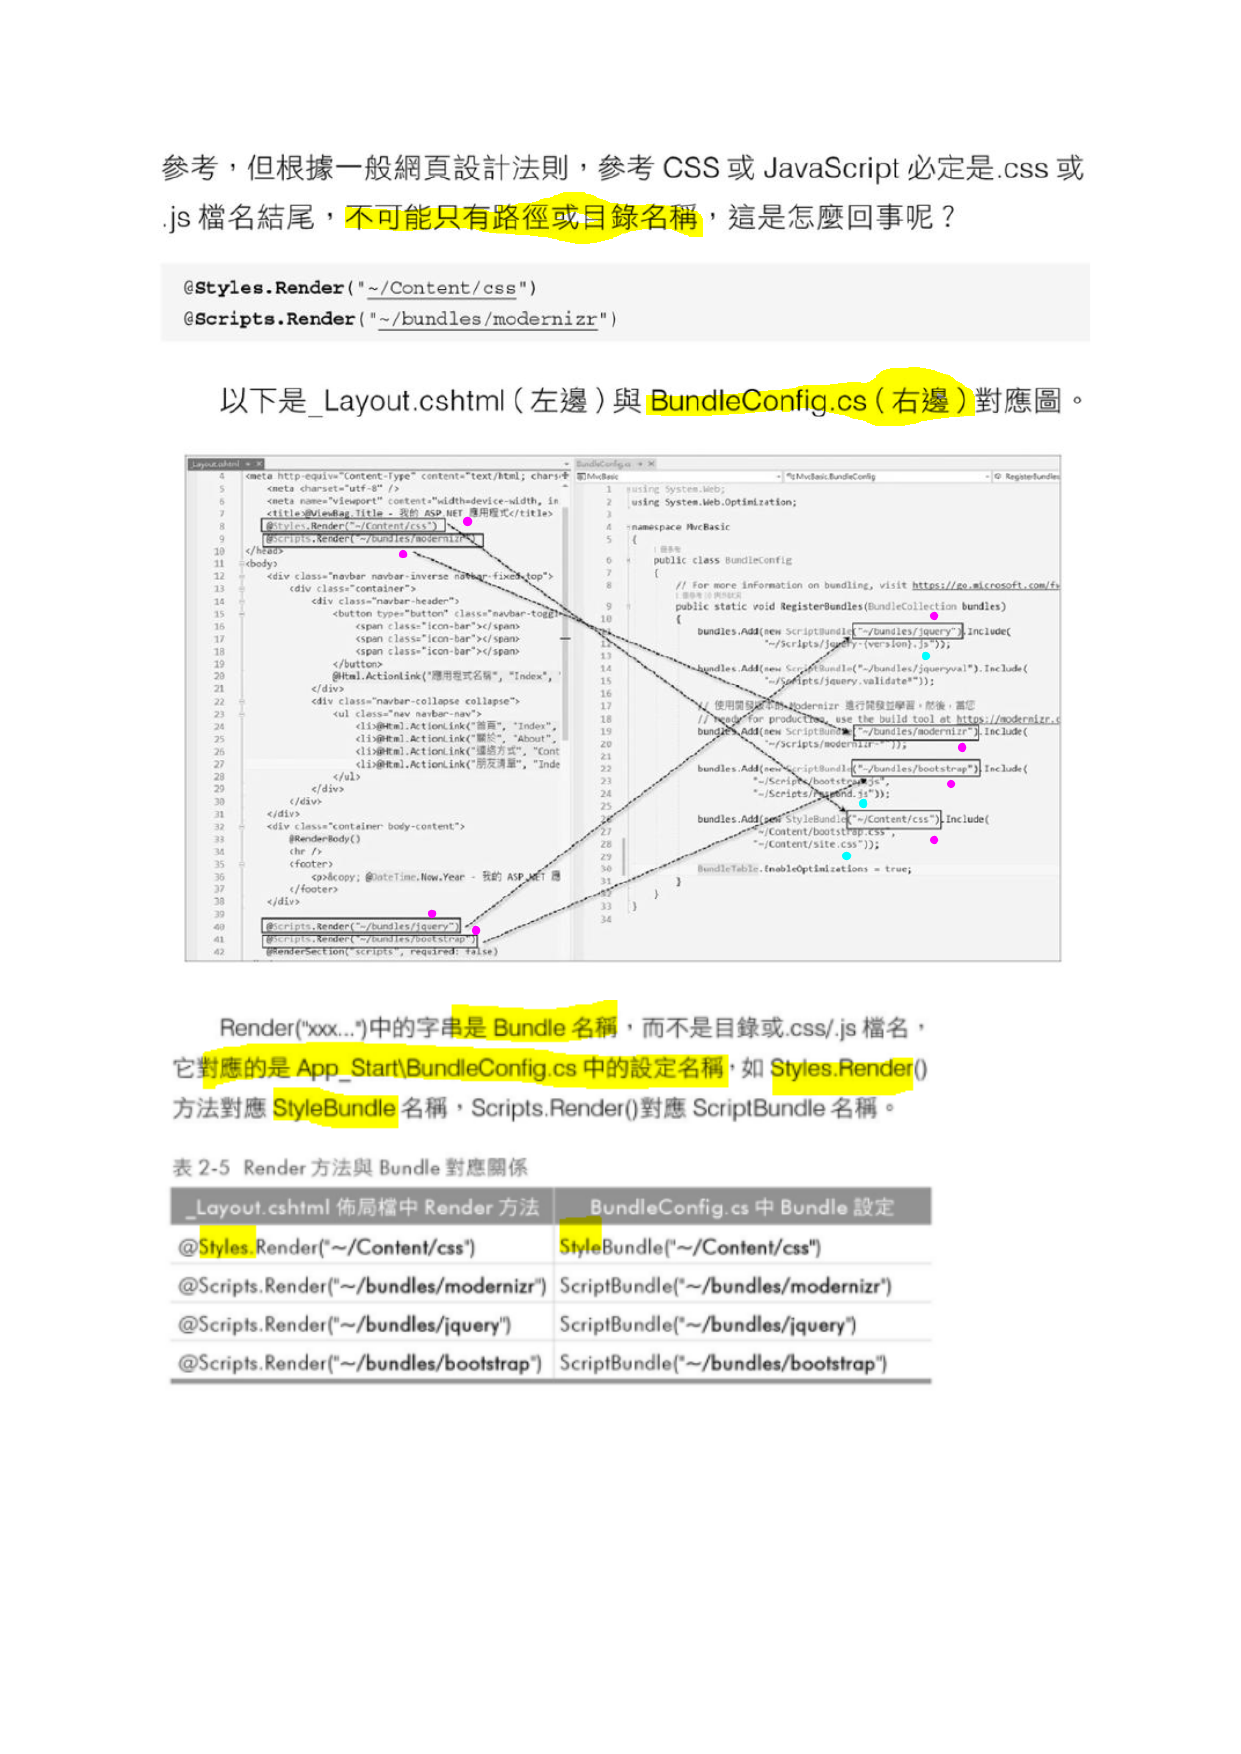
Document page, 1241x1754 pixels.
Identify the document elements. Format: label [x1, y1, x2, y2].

picture [150, 1000, 976, 1401]
picture [150, 150, 1091, 967]
